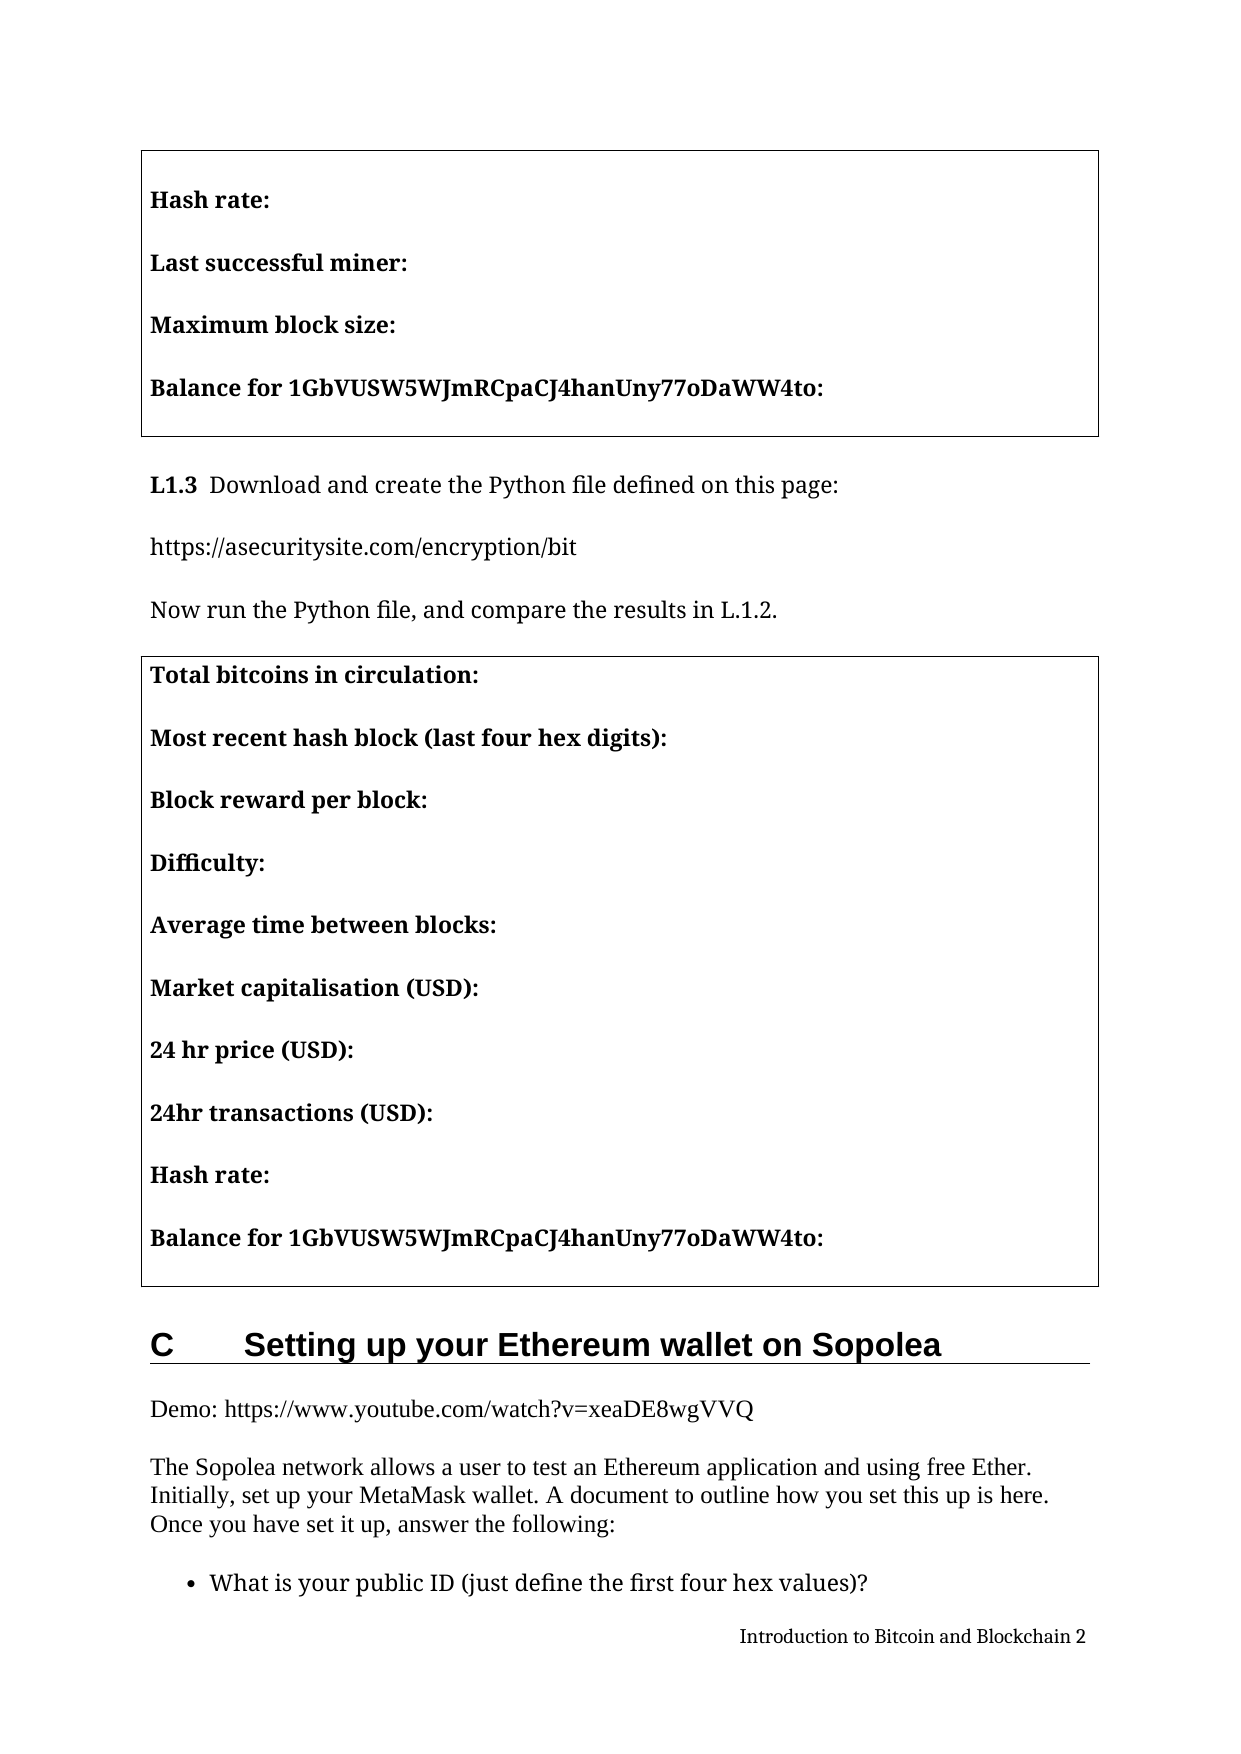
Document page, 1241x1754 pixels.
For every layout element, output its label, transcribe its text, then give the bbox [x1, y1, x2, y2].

text Difficulty: [150, 847, 1090, 878]
text Total bitcoins in circulation: [142, 657, 1098, 691]
text Market capitalisation (USD): [150, 972, 1090, 1003]
text Hash rate: [150, 1159, 1090, 1191]
text https://asecuritysite.com/encryption/bit [150, 531, 1090, 562]
text L1.3 Download and create the Python file defined on this page: [150, 469, 1090, 500]
text Average time between blocks: [150, 909, 1090, 941]
text The Sopolea network allows a user to test an Ethereum application and using free Ether. Initially, set up your MetaMask wallet. A document to outline how you set this up is here. Once you have set it up, answer the following: [150, 1452, 1090, 1538]
text Demo: https://www.youtube.com/watch?v=xeaDE8wgVVQ [150, 1394, 1090, 1422]
text Last successful miner: [150, 247, 1090, 278]
text Maximum block size: [150, 309, 1090, 341]
subtitle C Setting up your Ethereum wallet on Sopolea [150, 1325, 1090, 1363]
text 24 hr price (USD): [150, 1034, 1090, 1066]
text Balance for 1GbVUSW5WJmRCpaCJ4hanUny77oDaWW4to: [150, 1222, 1090, 1253]
text 24hr transactions (USD): [150, 1097, 1090, 1128]
text Hash rate: [150, 184, 1090, 216]
text Block reward per block: [150, 784, 1090, 816]
text Now run the Python file, and compare the results in L.1.2. [150, 594, 1090, 625]
text Most recent hash block (last four hex digits): [150, 722, 1090, 753]
text Balance for 1GbVUSW5WJmRCpaCJ4hanUny77oDaWW4to: [150, 372, 1090, 403]
list What is your public ID (just define the first four hex values)? [187, 1567, 1090, 1598]
